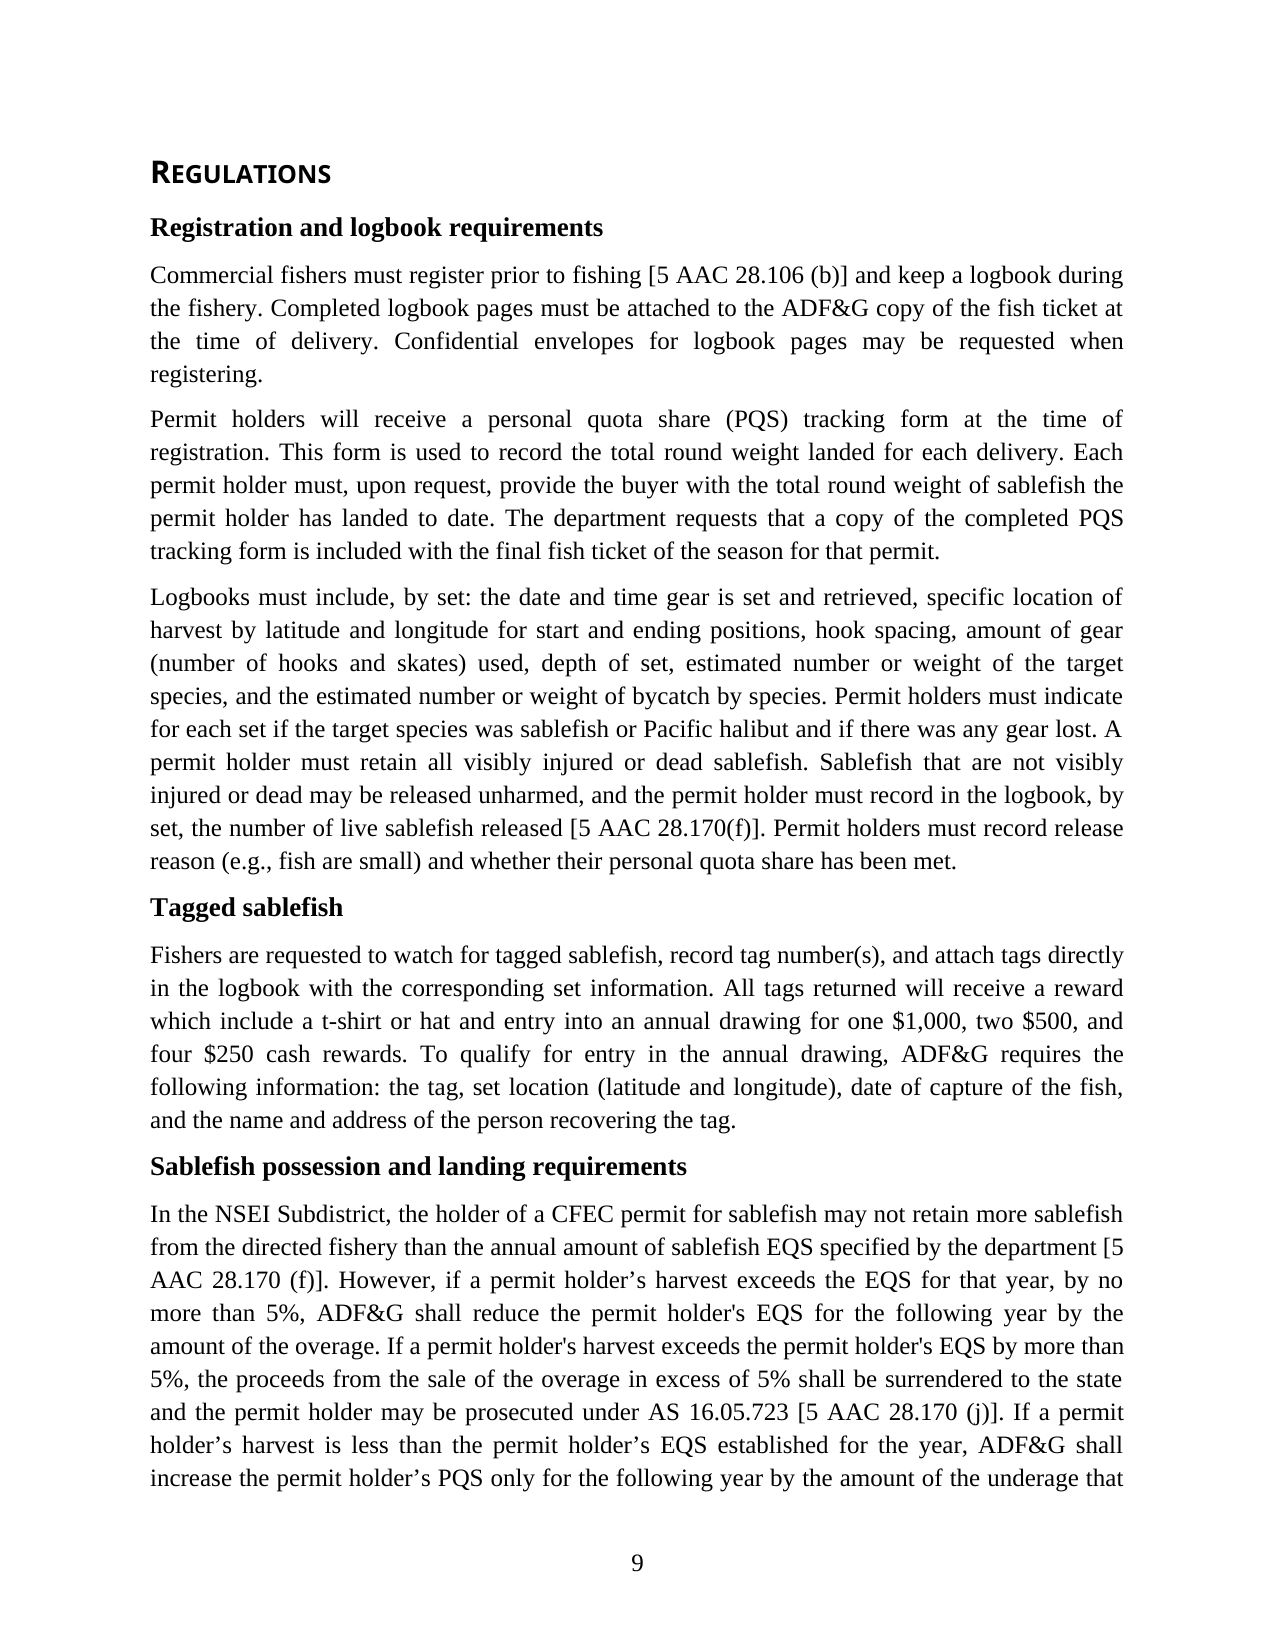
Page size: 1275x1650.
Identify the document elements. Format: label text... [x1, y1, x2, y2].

text Logbooks must include, by set: the date and time gear is set and retrieved, specific location of harvest by latitude and longitude for start and ending positions, hook spacing, amount of gear (number of hooks and skates) used, depth of set, estimated number or weight of the target species, and the estimated number or weight of bycatch by species. Permit holders must indicate for each set if the target species was sablefish or Pacific halibut and if there was any gear lost. A permit holder must retain all visibly injured or dead sablefish. Sablefish that are not visibly injured or dead may be released unharmed, and the permit holder must record in the logbook, by set, the number of live sablefish released [5 AAC 28.170(f)]. Permit holders must record release reason (e.g., fish are small) and whether their personal quota share has been met. [150, 582, 1125, 875]
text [150, 1199, 1125, 1492]
text Permit holders will receive a personal quota share (PQS) tracking form at the time of registration. This form is used to record the total round weight landed for each delivery. Each permit holder must, upon request, provide the buyer with the total round weight of sablefish the permit holder has landed to date. The department requests that a copy of the completed PQS tracking form is included with the final fish ticket of the season for that permit. [150, 404, 1125, 565]
text Commercial fishers must register prior to fishing [5 AAC 28.106 (b)] and keep a logbook during the fishery. Completed logbook pages must be attached to the ADF&G copy of the fish ticket at the time of delivery. Confidential envelopes for logbook pages may be requested when registering. [150, 260, 1125, 387]
text Fishers are requested to watch for tagged sablefish, record tag number(s), and attach tags directly in the logbook with the corresponding set information. All tags returned will receive a reward which include a t-shirt or hat and entry into an annual drawing for one $1,000, two $500, and four $250 cash rewards. To qualify for entry in the annual drawing, ADF&G requires the following information: the tag, set location (latitude and longitude), date of capture of the fish, and the name and address of the person recovering the tag. [150, 940, 1125, 1134]
subtitle Registration and logbook requirements [150, 211, 1125, 243]
subtitle Tagged sablefish [150, 892, 1125, 923]
subtitle Regulations [150, 150, 1125, 193]
subtitle Sablefish possession and landing requirements [150, 1150, 1125, 1182]
